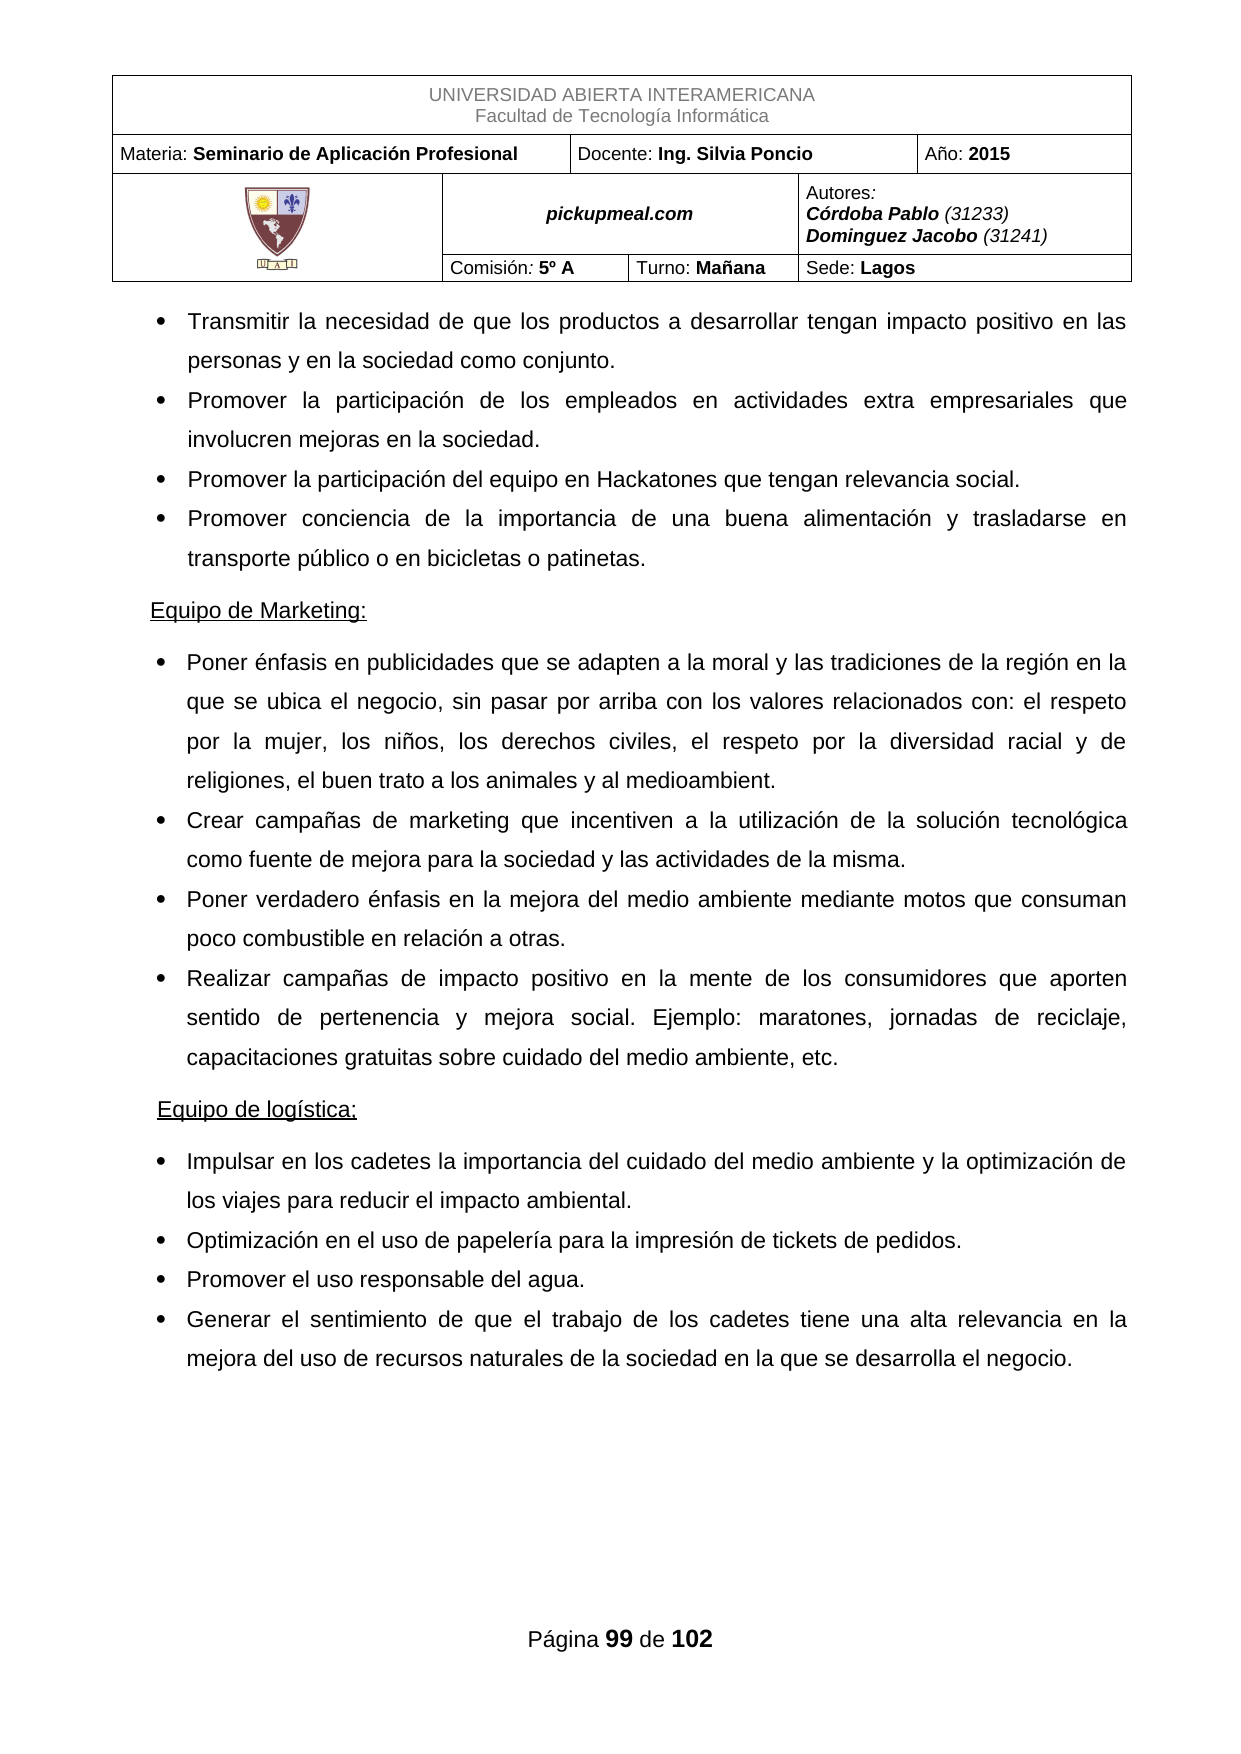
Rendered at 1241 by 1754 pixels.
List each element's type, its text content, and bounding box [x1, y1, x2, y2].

list Promover la participación de los empleados en actividades extra empresariales que involucren mejoras en la sociedad. [157, 387, 1128, 453]
list Promover conciencia de la importancia de una buena alimentación y trasladarse en transporte público o en bicicletas o patinetas. [157, 505, 1128, 571]
list Transmitir la necesidad de que los productos a desarrollar tengan impacto positivo en las personas y en la sociedad como conjunto. [157, 308, 1128, 374]
list Promover la participación del equipo en Hackatones que tengan relevancia social. [157, 466, 1128, 492]
list Promover el uso responsable del agua. [157, 1266, 1128, 1292]
list Impulsar en los cadetes la importancia del cuidado del medio ambiente y la optimización de los viajes para reducir el impacto ambiental. [157, 1148, 1128, 1213]
list Poner énfasis en publicidades que se adapten a la moral y las tradiciones de la región en la que se ubica el negocio, sin pasar por arriba con los valores relacionados con: el respeto por la mujer, los niños, los derechos civiles, el respeto por la diversidad racial y de religiones, el buen trato a los animales y al medioambient. [157, 649, 1128, 794]
list Optimización en el uso de papelería para la impresión de tickets de pedidos. [157, 1227, 1128, 1253]
text Equipo de Marketing: [150, 597, 1128, 623]
list Generar el sentimiento de que el trabajo de los cadetes tiene una alta relevancia en la mejora del uso de recursos naturales de la sociedad en la que se desarrolla el negocio. [157, 1306, 1128, 1371]
list Crear campañas de marketing que incentiven a la utilización de la solución tecnológica como fuente de mejora para la sociedad y las actividades de la misma. [157, 807, 1128, 873]
text Equipo de logística; [157, 1096, 1128, 1122]
picture [230, 182, 325, 273]
list Realizar campañas de impacto positivo en la mente de los consumidores que aporten sentido de pertenencia y mejora social. Ejemplo: maratones, jornadas de reciclaje, capacitaciones gratuitas sobre cuidado del medio ambiente, etc. [157, 965, 1128, 1070]
list Poner verdadero énfasis en la mejora del medio ambiente mediante motos que consuman poco combustible en relación a otras. [157, 886, 1128, 952]
